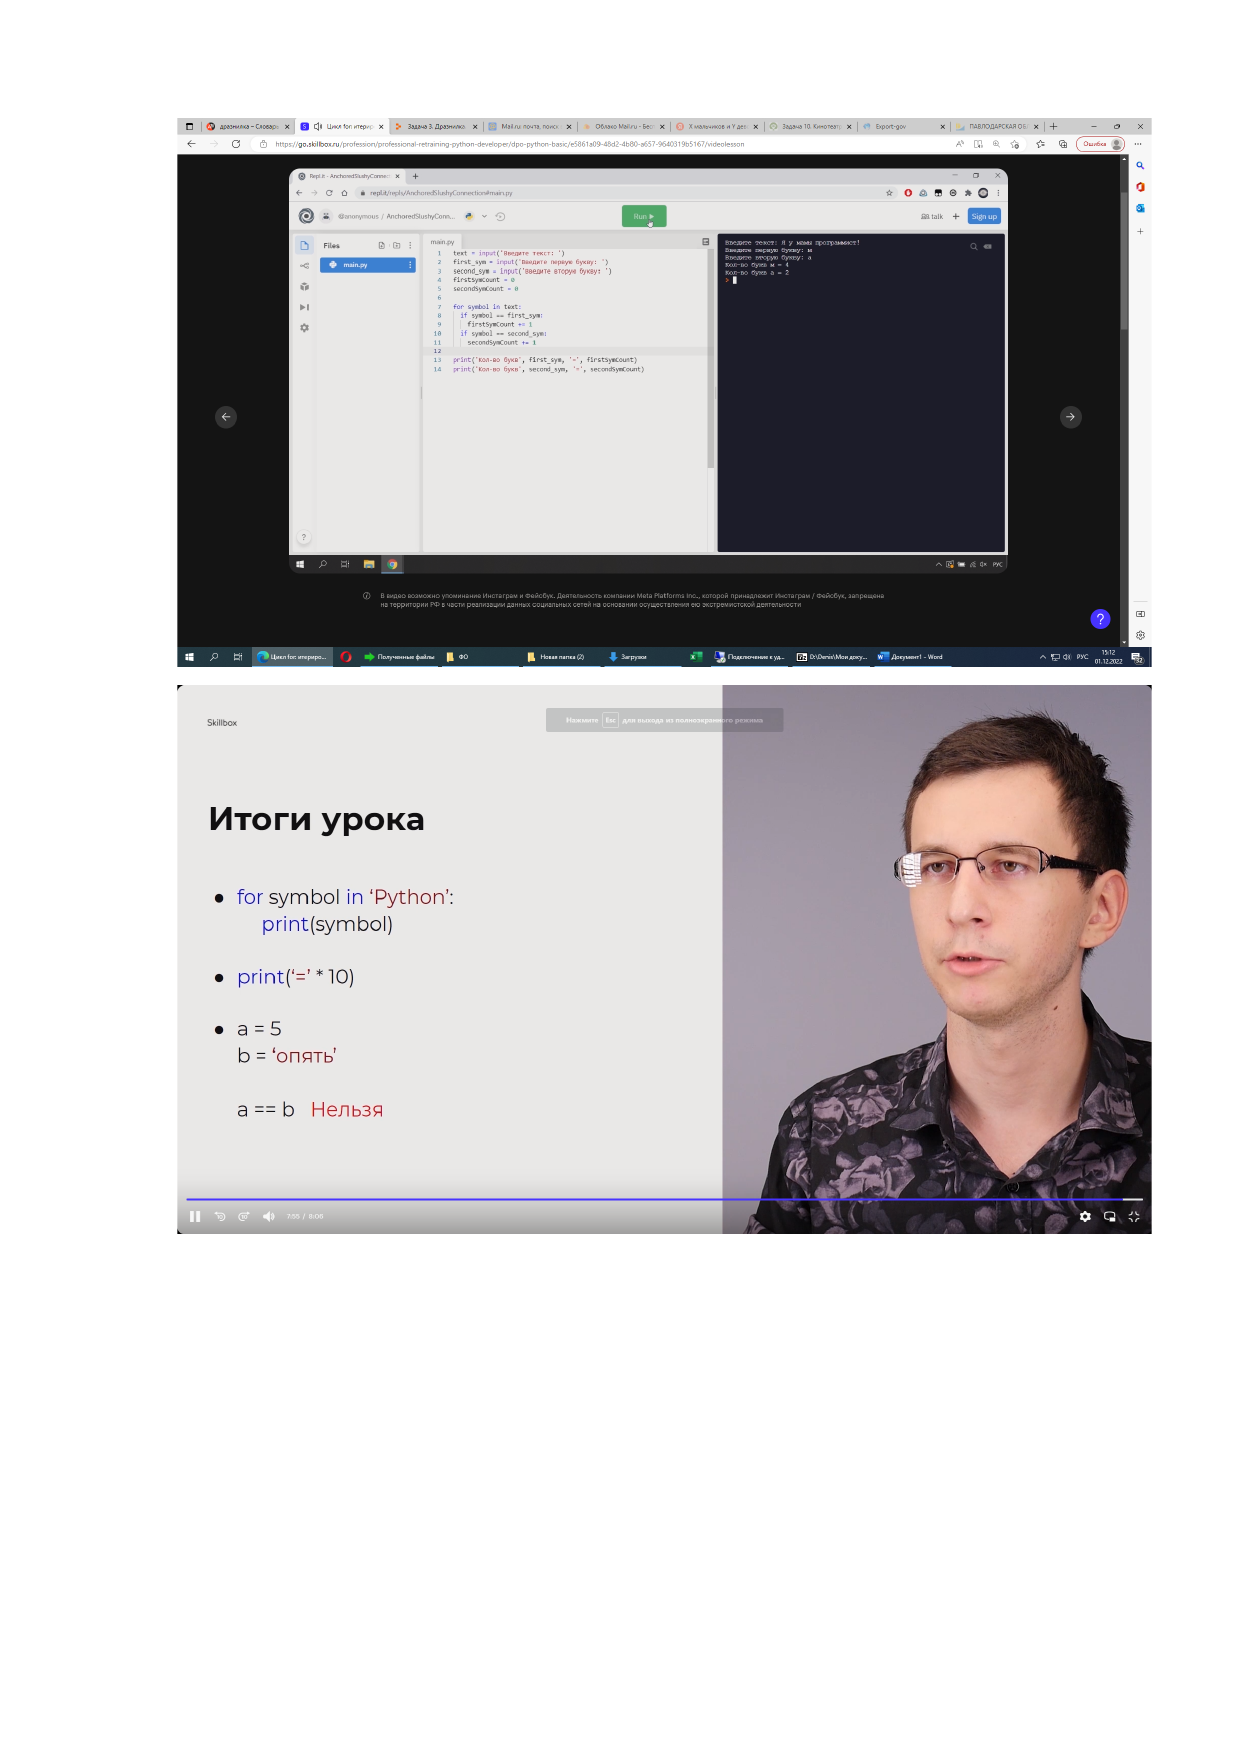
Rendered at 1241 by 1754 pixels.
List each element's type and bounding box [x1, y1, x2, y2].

picture [177, 685, 1152, 1234]
picture [177, 118, 1152, 667]
